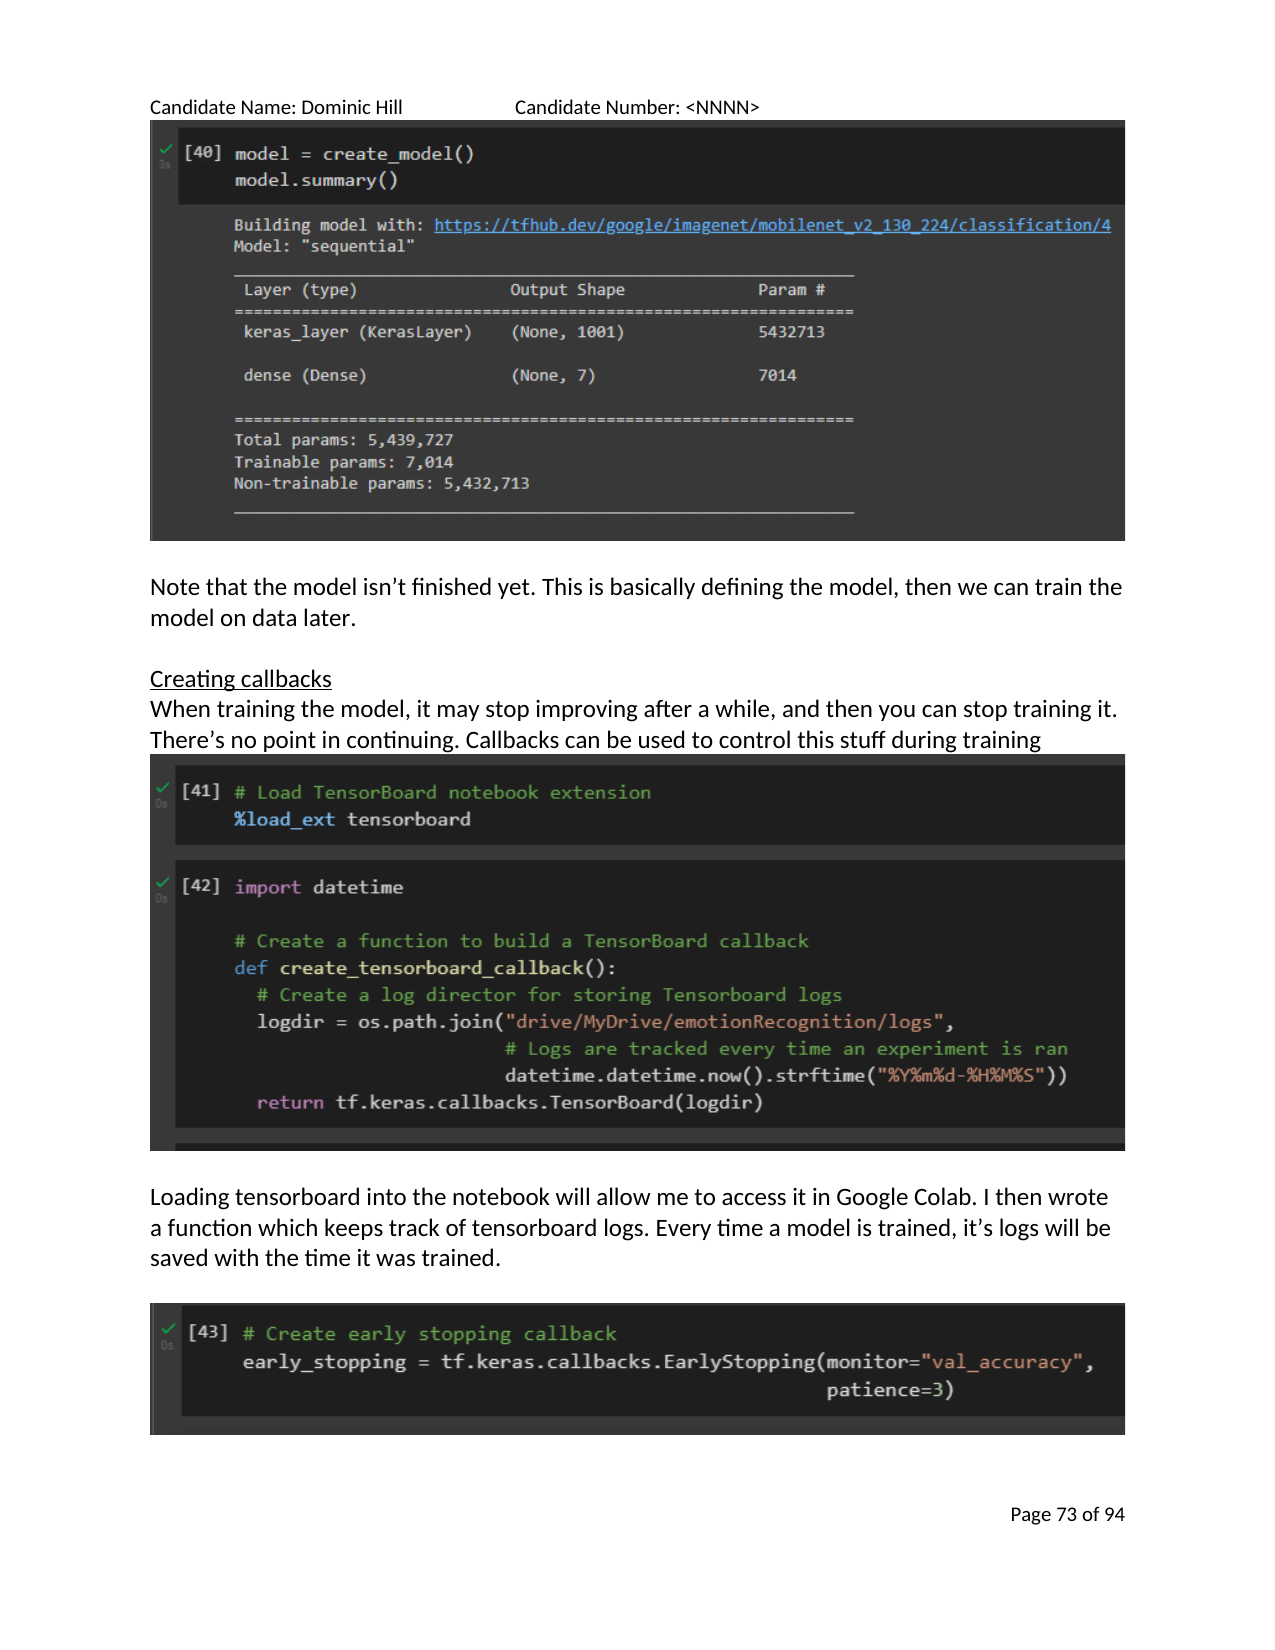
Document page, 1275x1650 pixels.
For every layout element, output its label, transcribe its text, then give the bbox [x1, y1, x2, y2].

picture [150, 754, 1125, 1151]
text Loading tensorboard into the notebook will allow me to access it in Google Colab. I then wrote a function which keeps track of tensorboard logs. Every time a model is trained, it’s logs will be saved with the time it was trained. [150, 1181, 1125, 1273]
text When training the model, it may stop improving after a while, and then you can stop training it. There’s no point in continuing. Callbacks can be used to control this stuff during training [150, 693, 1125, 754]
picture [150, 1303, 1125, 1435]
picture [150, 120, 1125, 541]
text Note that the model isn’t finished yet. This is basically defining the model, then we can train the model on data later. [150, 571, 1125, 632]
text Creating callbacks [150, 663, 1125, 693]
